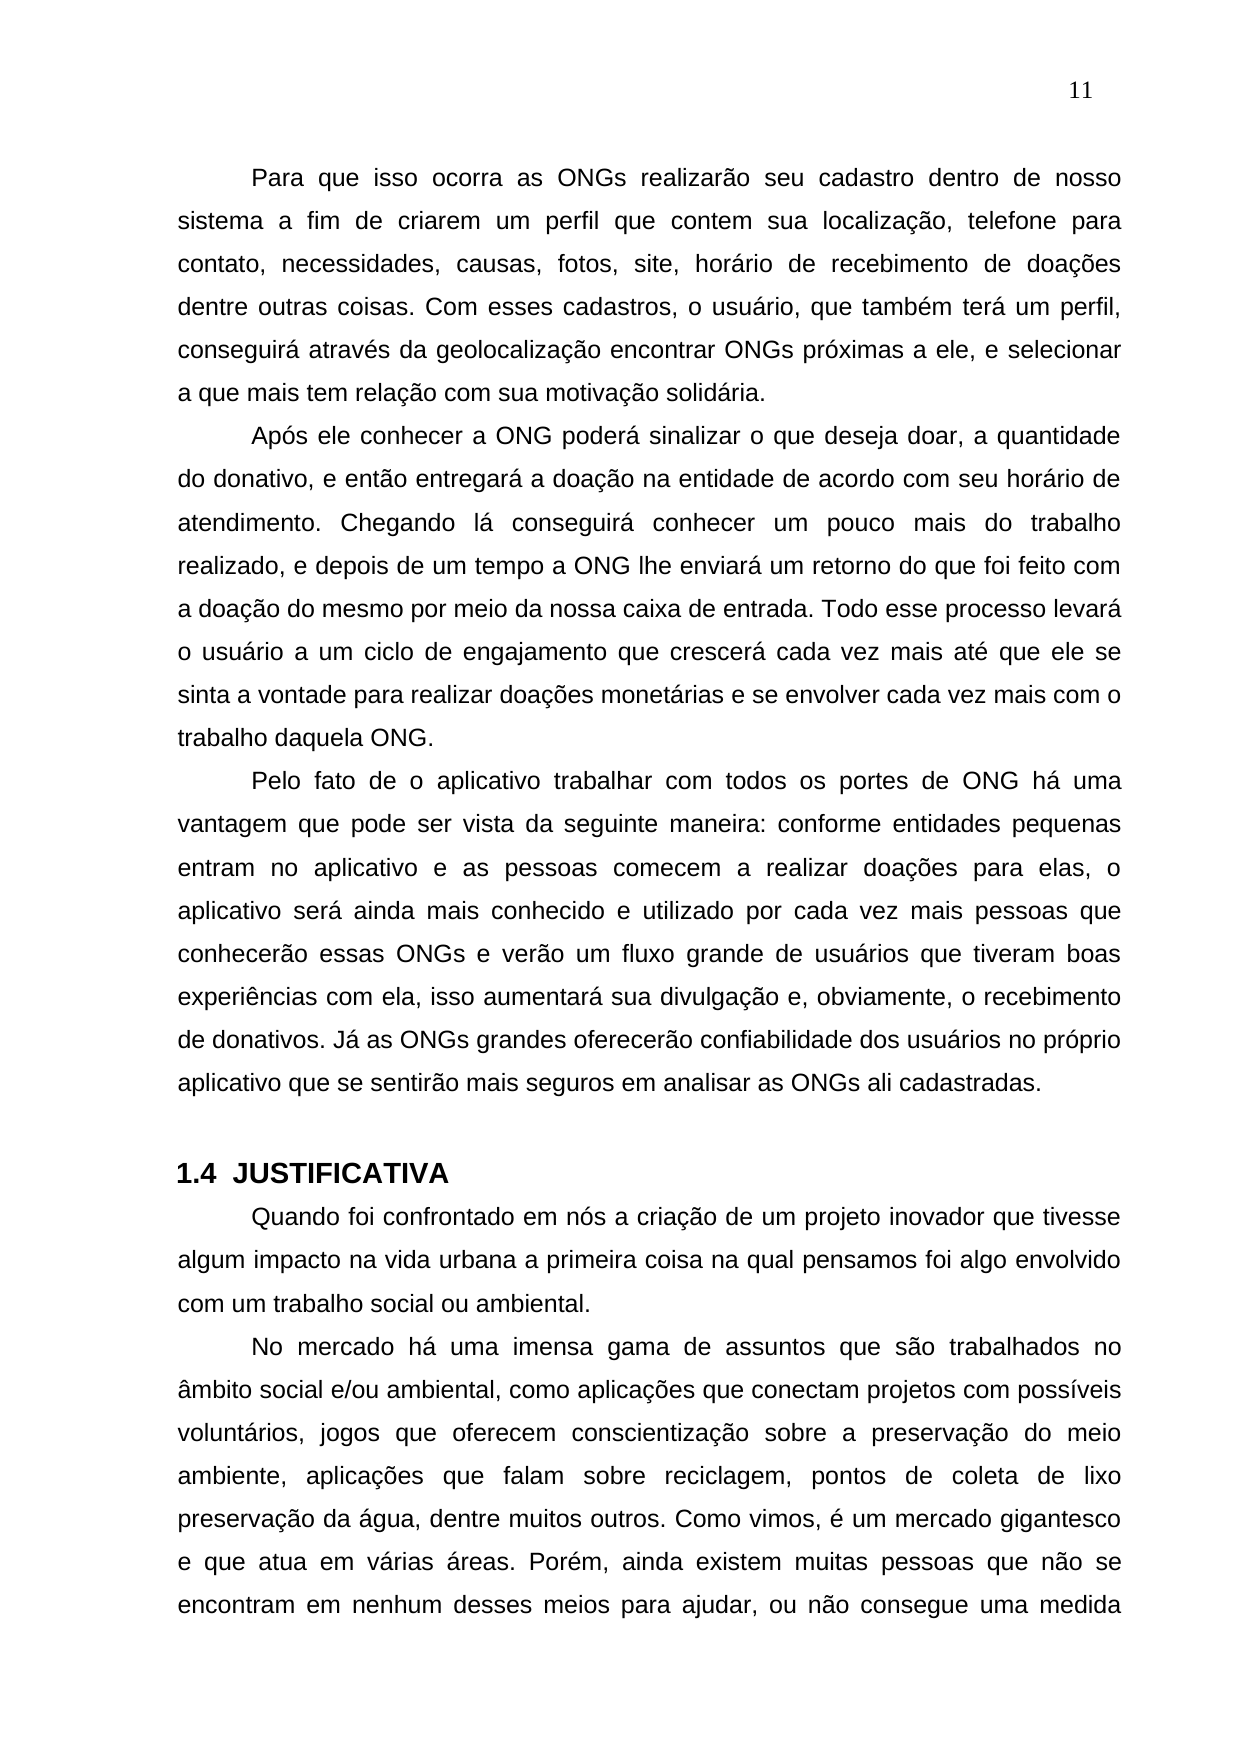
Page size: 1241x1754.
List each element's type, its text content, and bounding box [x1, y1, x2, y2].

text Para que isso ocorra as ONGs realizarão seu cadastro dentro de nosso sistema a fim de criarem um perfil que contem sua localização, telefone para contato, necessidades, causas, fotos, site, horário de recebimento de doações dentre outras coisas. Com esses cadastros, o usuário, que também terá um perfil, conseguirá através da geolocalização encontrar ONGs próximas a ele, e selecionar a que mais tem relação com sua motivação solidária. [177, 162, 1123, 407]
text Após ele conhecer a ONG poderá sinalizar o que deseja doar, a quantidade do donativo, e então entregará a doação na entidade de acordo com seu horário de atendimento. Chegando lá conseguirá conhecer um pouco mais do trabalho realizado, e depois de um tempo a ONG lhe enviará um retorno do que foi feito com a doação do mesmo por meio da nossa caixa de entrada. Todo esse processo levará o usuário a um ciclo de engajamento que crescerá cada vez mais até que ele se sinta a vontade para realizar doações monetárias e se envolver cada vez mais com o trabalho daquela ONG. [177, 421, 1123, 752]
subtitle 1.4 JUSTIFICATIVA [176, 1156, 1172, 1190]
text Pelo fato de o aplicativo trabalhar com todos os portes de ONG há uma vantagem que pode ser vista da seguinte maneira: conforme entidades pequenas entram no aplicativo e as pessoas comecem a realizar doações para elas, o aplicativo será ainda mais conhecido e utilizado por cada vez mais pessoas que conhecerão essas ONGs e verão um fluxo grande de usuários que tiveram boas experiências com ela, isso aumentará sua divulgação e, obviamente, o recebimento de donativos. Já as ONGs grandes oferecerão confiabilidade dos usuários no próprio aplicativo que se sentirão mais seguros em analisar as ONGs ali cadastradas. [177, 766, 1123, 1097]
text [177, 1332, 1123, 1619]
text Quando foi confrontado em nós a criação de um projeto inovador que tivesse algum impacto na vida urbana a primeira coisa na qual pensamos foi algo envolvido com um trabalho social ou ambiental. [177, 1202, 1123, 1317]
